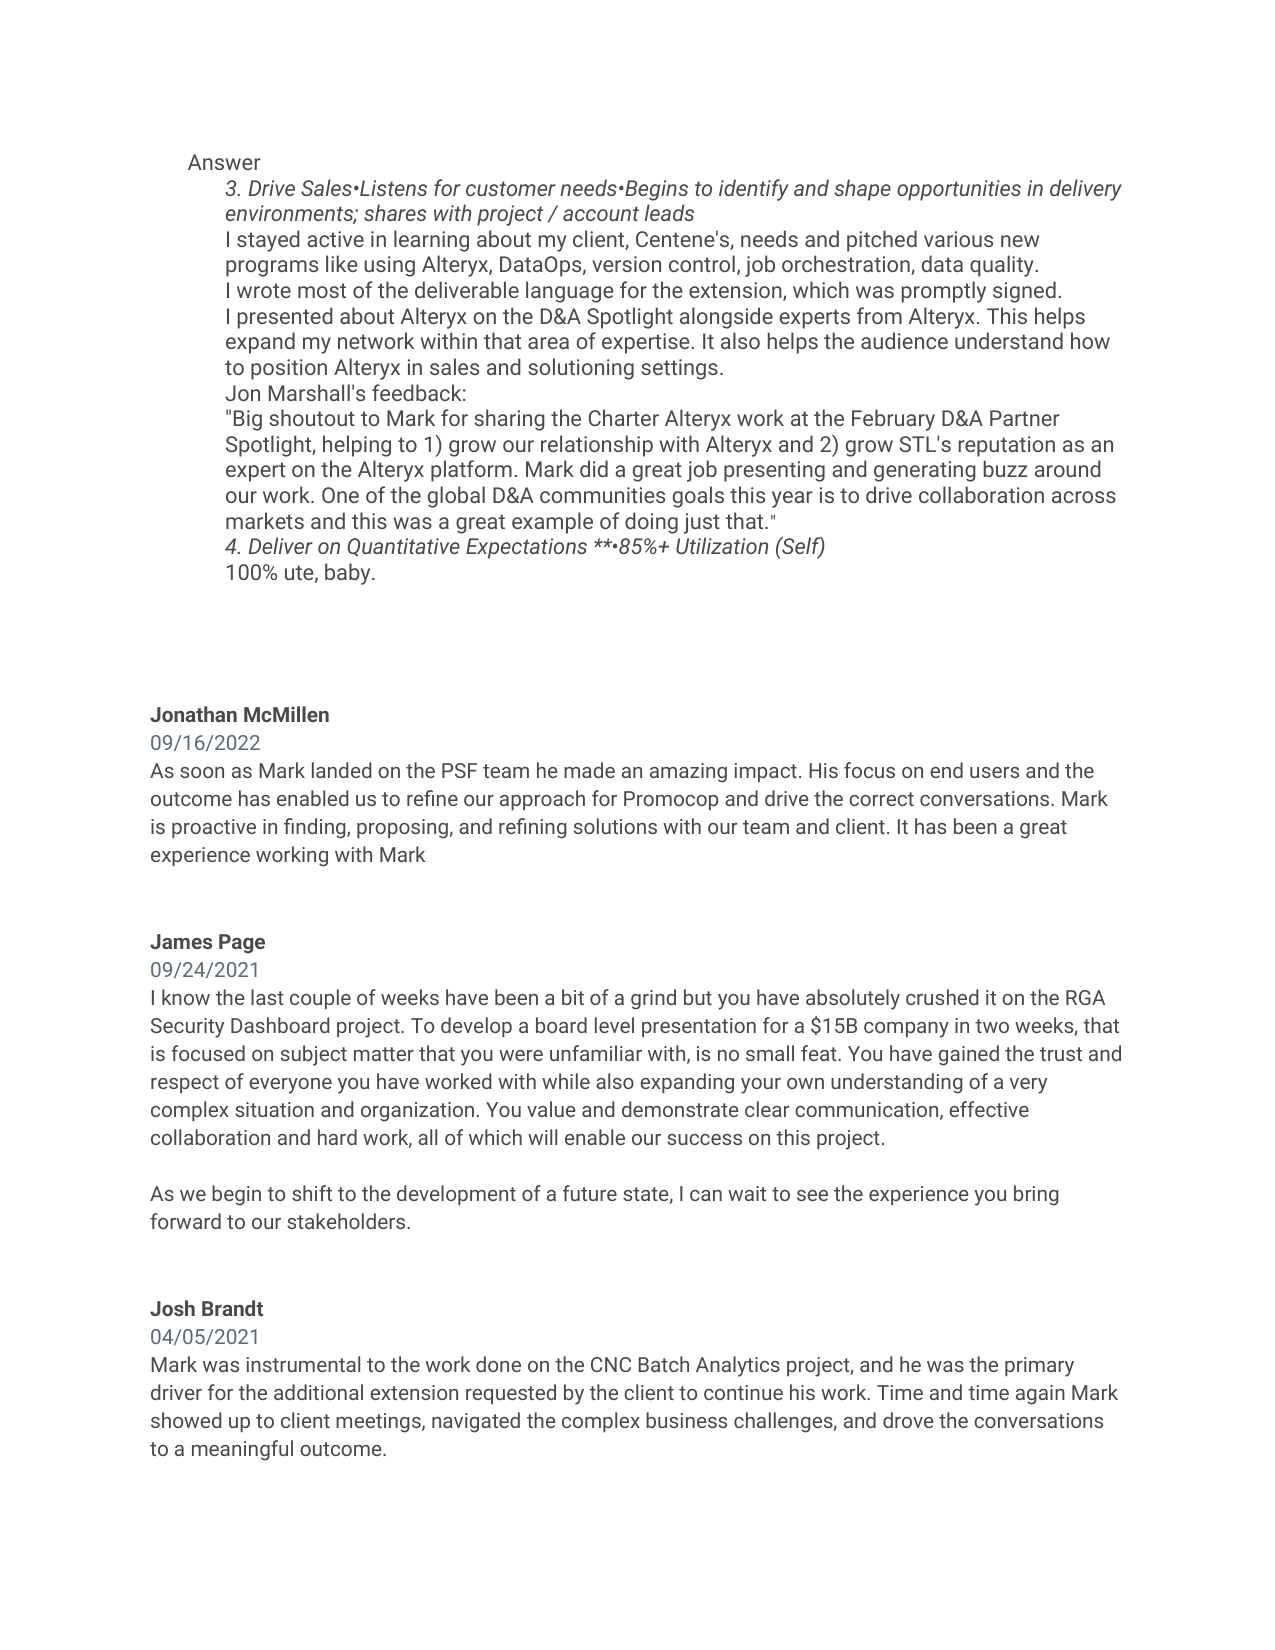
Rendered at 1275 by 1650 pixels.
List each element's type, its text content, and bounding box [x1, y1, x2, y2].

text James Page [150, 930, 1125, 954]
text Jonathan McMillen [150, 703, 1125, 727]
text 09/24/2021 [150, 958, 1125, 982]
text As soon as Mark landed on the PSF team he made an amazing impact. His focus on end users and the outcome has enabled us to refine our approach for Promocop and drive the correct conversations. Mark is proactive in finding, proposing, and refining solutions with our team and client. It has been a great experience working with Mark [150, 759, 1125, 868]
text 04/05/2021 [150, 1325, 1125, 1349]
text 09/16/2022 [150, 731, 1125, 756]
text I know the last couple of weeks have been a bit of a grind but you have absolutely crushed it on the RGA Security Dashboard project. To develop a board level presentation for a $15B company in two weeks, that is focused on subject matter that you were unfamiliar with, is no small feat. You have gained the trust and respect of everyone you have worked with while also expanding your own understanding of a very complex situation and organization. You value and demonstrate clear communication, effective collaboration and hard work, all of which will enable our success on this project. [150, 986, 1125, 1151]
text Josh Brandt [150, 1297, 1125, 1321]
text Mark was instrumental to the work done on the CNC Batch Analytics project, and he was the primary driver for the additional extension requested by the client to continue his work. Time and time again Mark showed up to client meetings, navigated the complex business challenges, and drove the conversations to a meaningful outcome. [150, 1353, 1125, 1461]
list Answer 3. Drive Sales•Listens for customer needs•Begins to identify and shape opportunities in delivery environments; shares with project / account leads I stayed active in learning about my client, Centene's, needs and pitched various new programs like using Alteryx, DataOps, version control, job orchestration, data quality. I wrote most of the deliverable language for the extension, which was promptly signed. I presented about Alteryx on the D&A Spotlight alongside experts from Alteryx. This helps expand my network within that area of expertise. It also helps the audience understand how to position Alteryx in sales and solutioning settings. Jon Marshall's feedback: "Big shoutout to Mark for sharing the Charter Alteryx work at the February D&A Partner Spotlight, helping to 1) grow our relationship with Alteryx and 2) grow STL's reputation as an expert on the Alteryx platform. Mark did a great job presenting and generating buzz around our work. One of the global D&A communities goals this year is to drive collaboration across markets and this was a great example of doing just that." 4. Deliver on Quantitative Expectations **•85%+ Utilization (Self) 100% ute, baby. [187, 150, 1125, 586]
text As we begin to shift to the development of a future state, I can wait to see the experience you bring forward to our stakeholders. [150, 1182, 1125, 1234]
